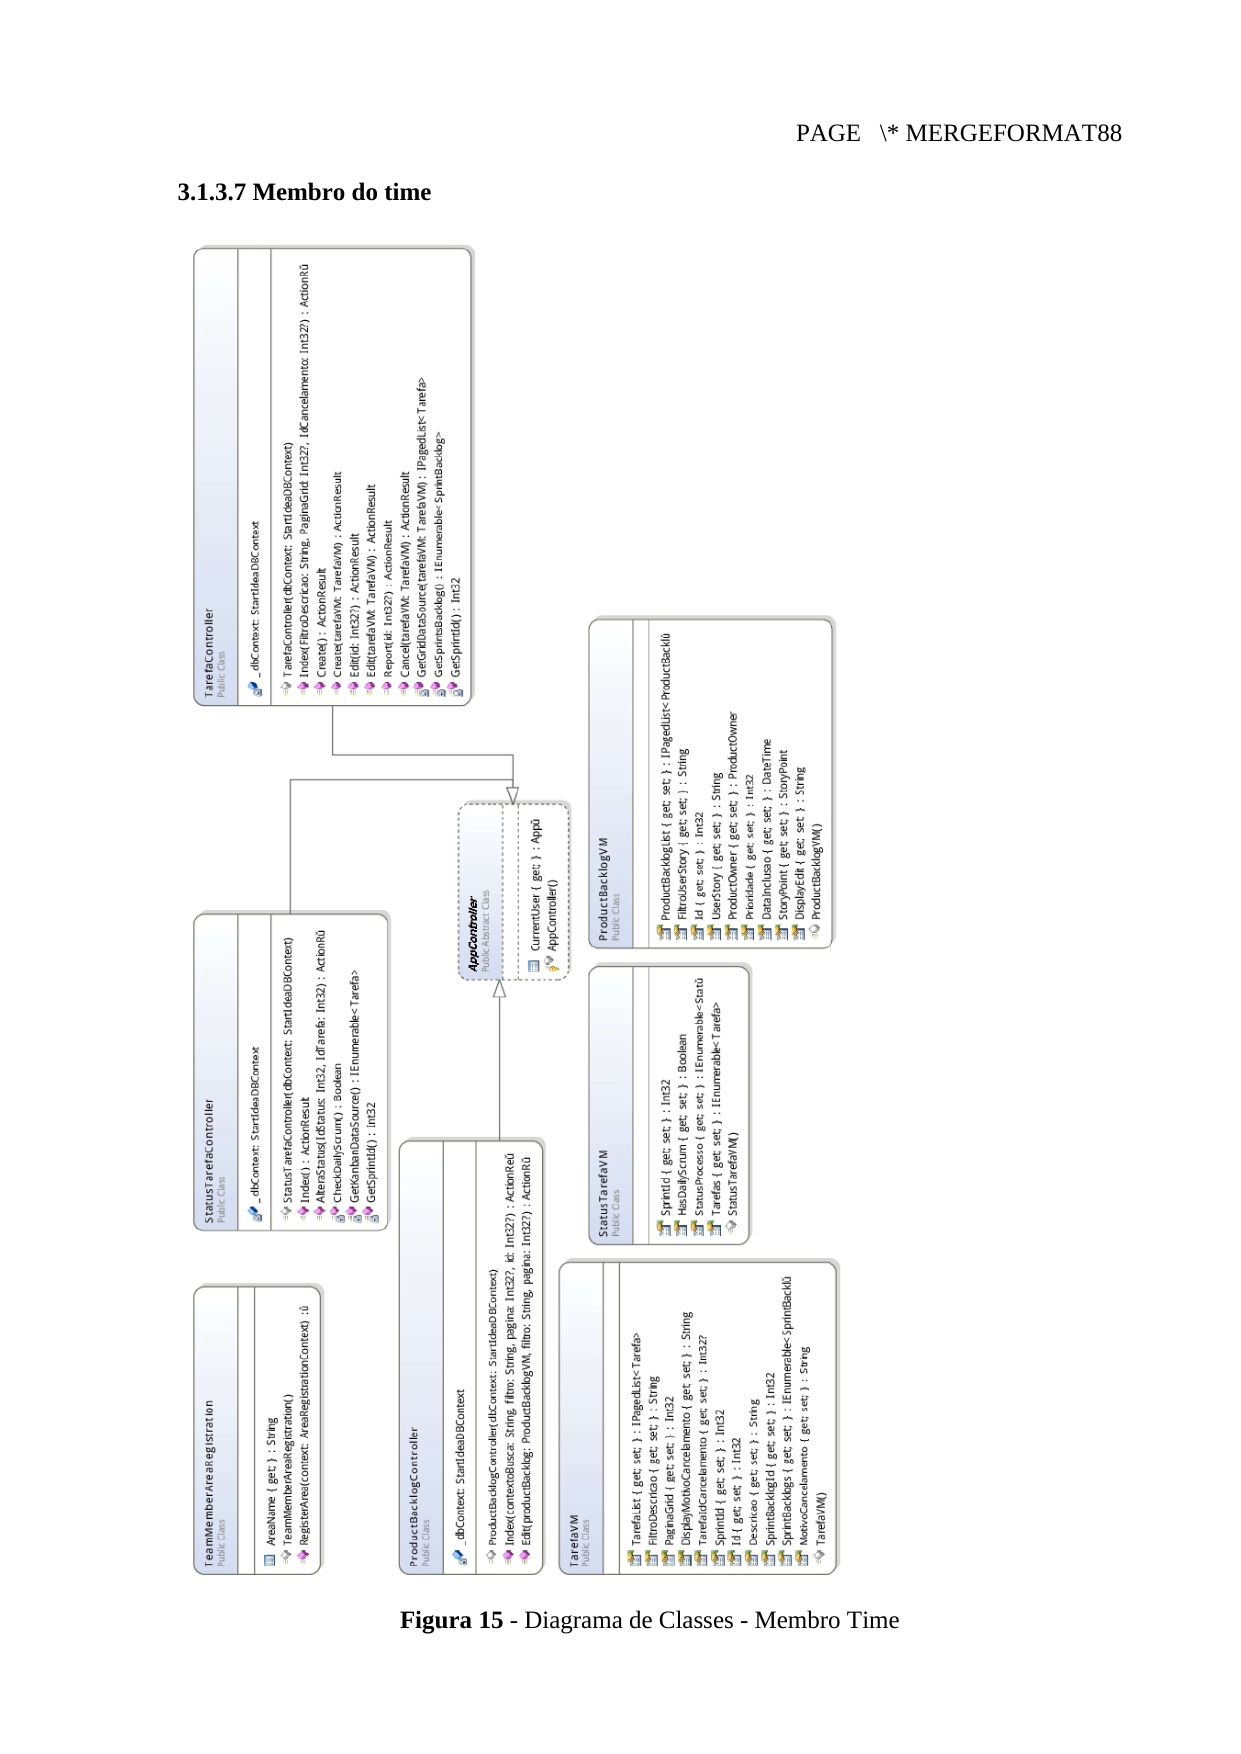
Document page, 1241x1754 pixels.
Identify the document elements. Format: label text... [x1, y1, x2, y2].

picture [180, 226, 857, 1590]
subtitle Membro do time [177, 177, 1122, 206]
text Figura 15 - Diagrama de Classes - Membro Time [177, 1605, 1122, 1634]
